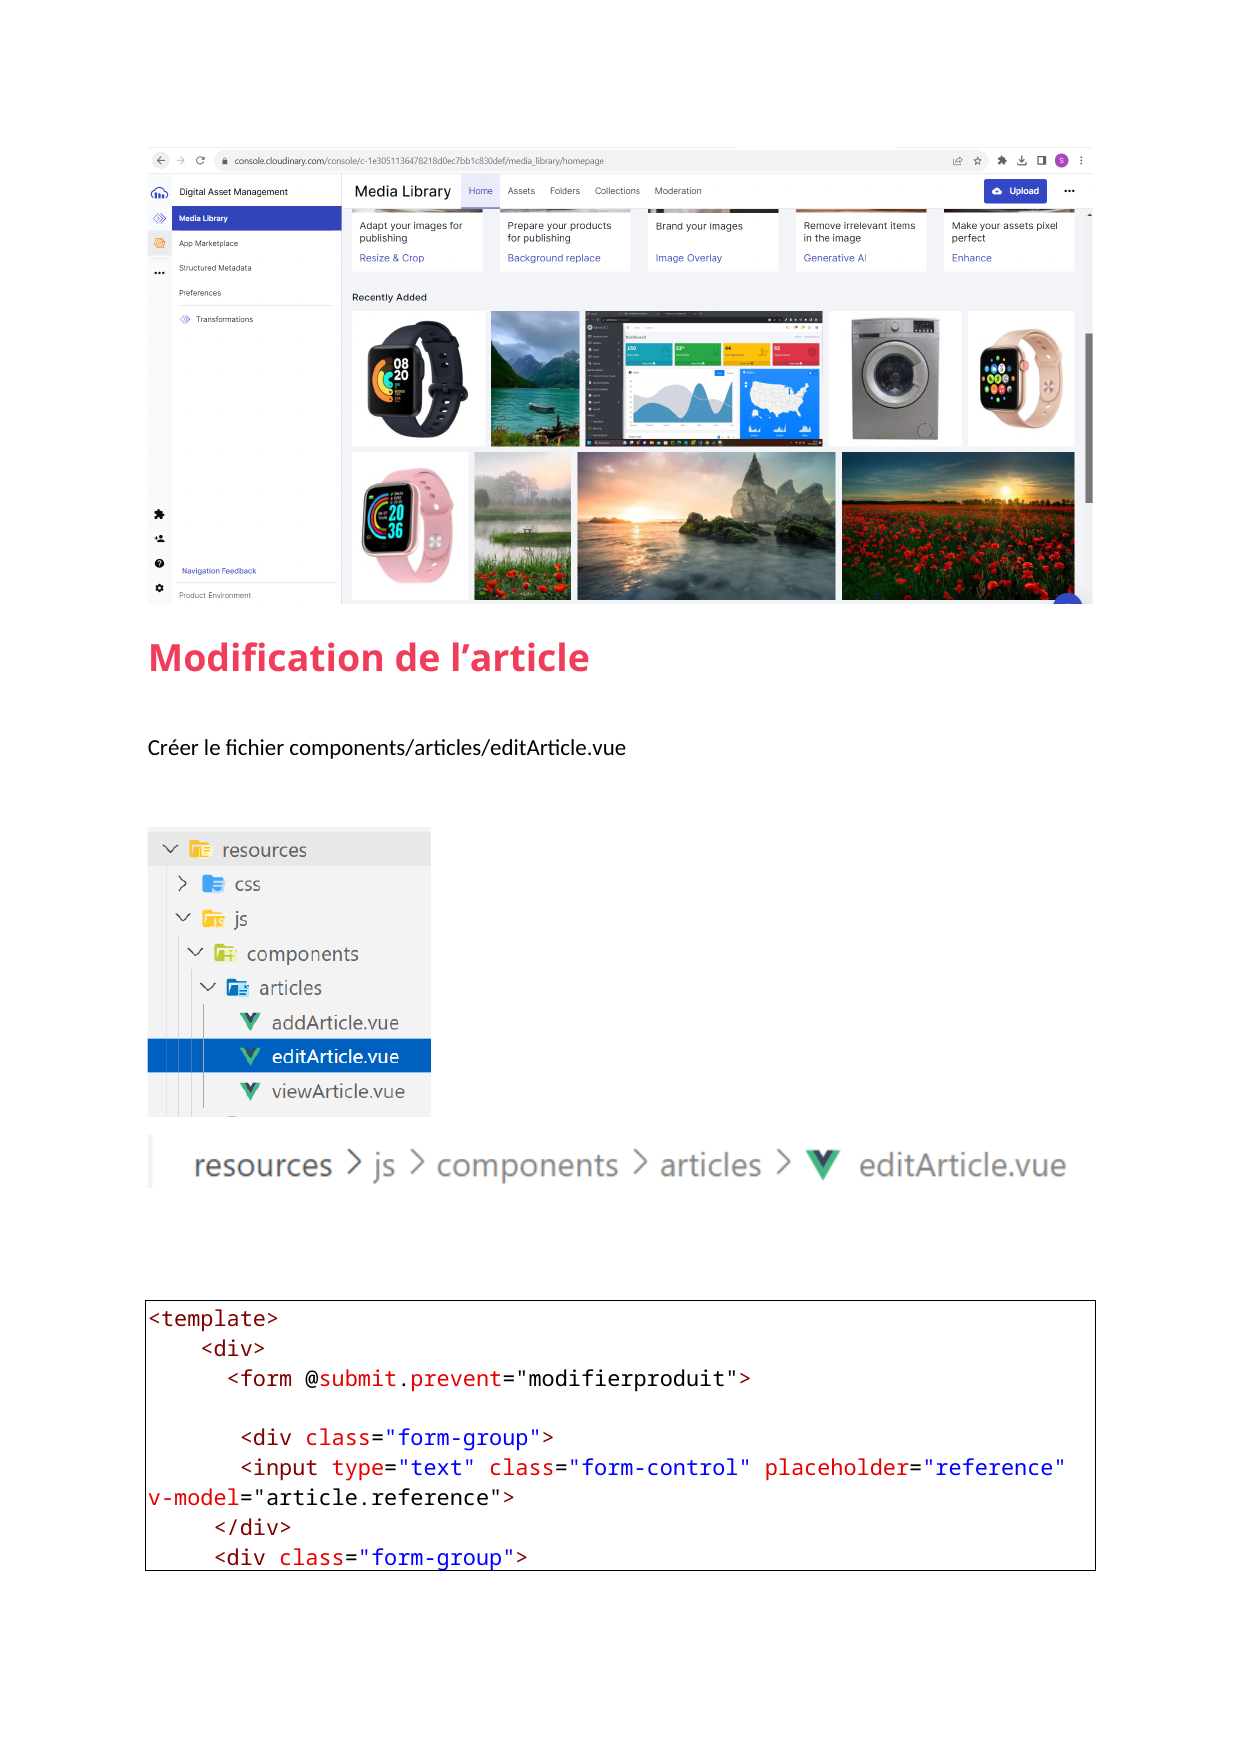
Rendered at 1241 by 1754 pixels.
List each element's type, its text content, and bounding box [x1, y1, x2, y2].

picture [147, 147, 1093, 604]
picture [147, 1135, 1093, 1188]
text <template> [146, 1301, 1095, 1333]
text Créer le fichier components/articles/editArticle.vue [148, 733, 1093, 761]
text <div class="form-group"> [148, 1541, 1093, 1570]
text <input type="text" class="form-control" placeholder="reference" v-model="article.reference"> [148, 1452, 1093, 1512]
picture [147, 827, 431, 1117]
text <div> [148, 1333, 1093, 1363]
text <form @submit.prevent="modifierproduit"> [148, 1363, 1093, 1392]
text </div> [148, 1512, 1093, 1541]
subtitle Modification de l’article [148, 631, 1093, 682]
text <div class="form-group"> [148, 1422, 1093, 1452]
